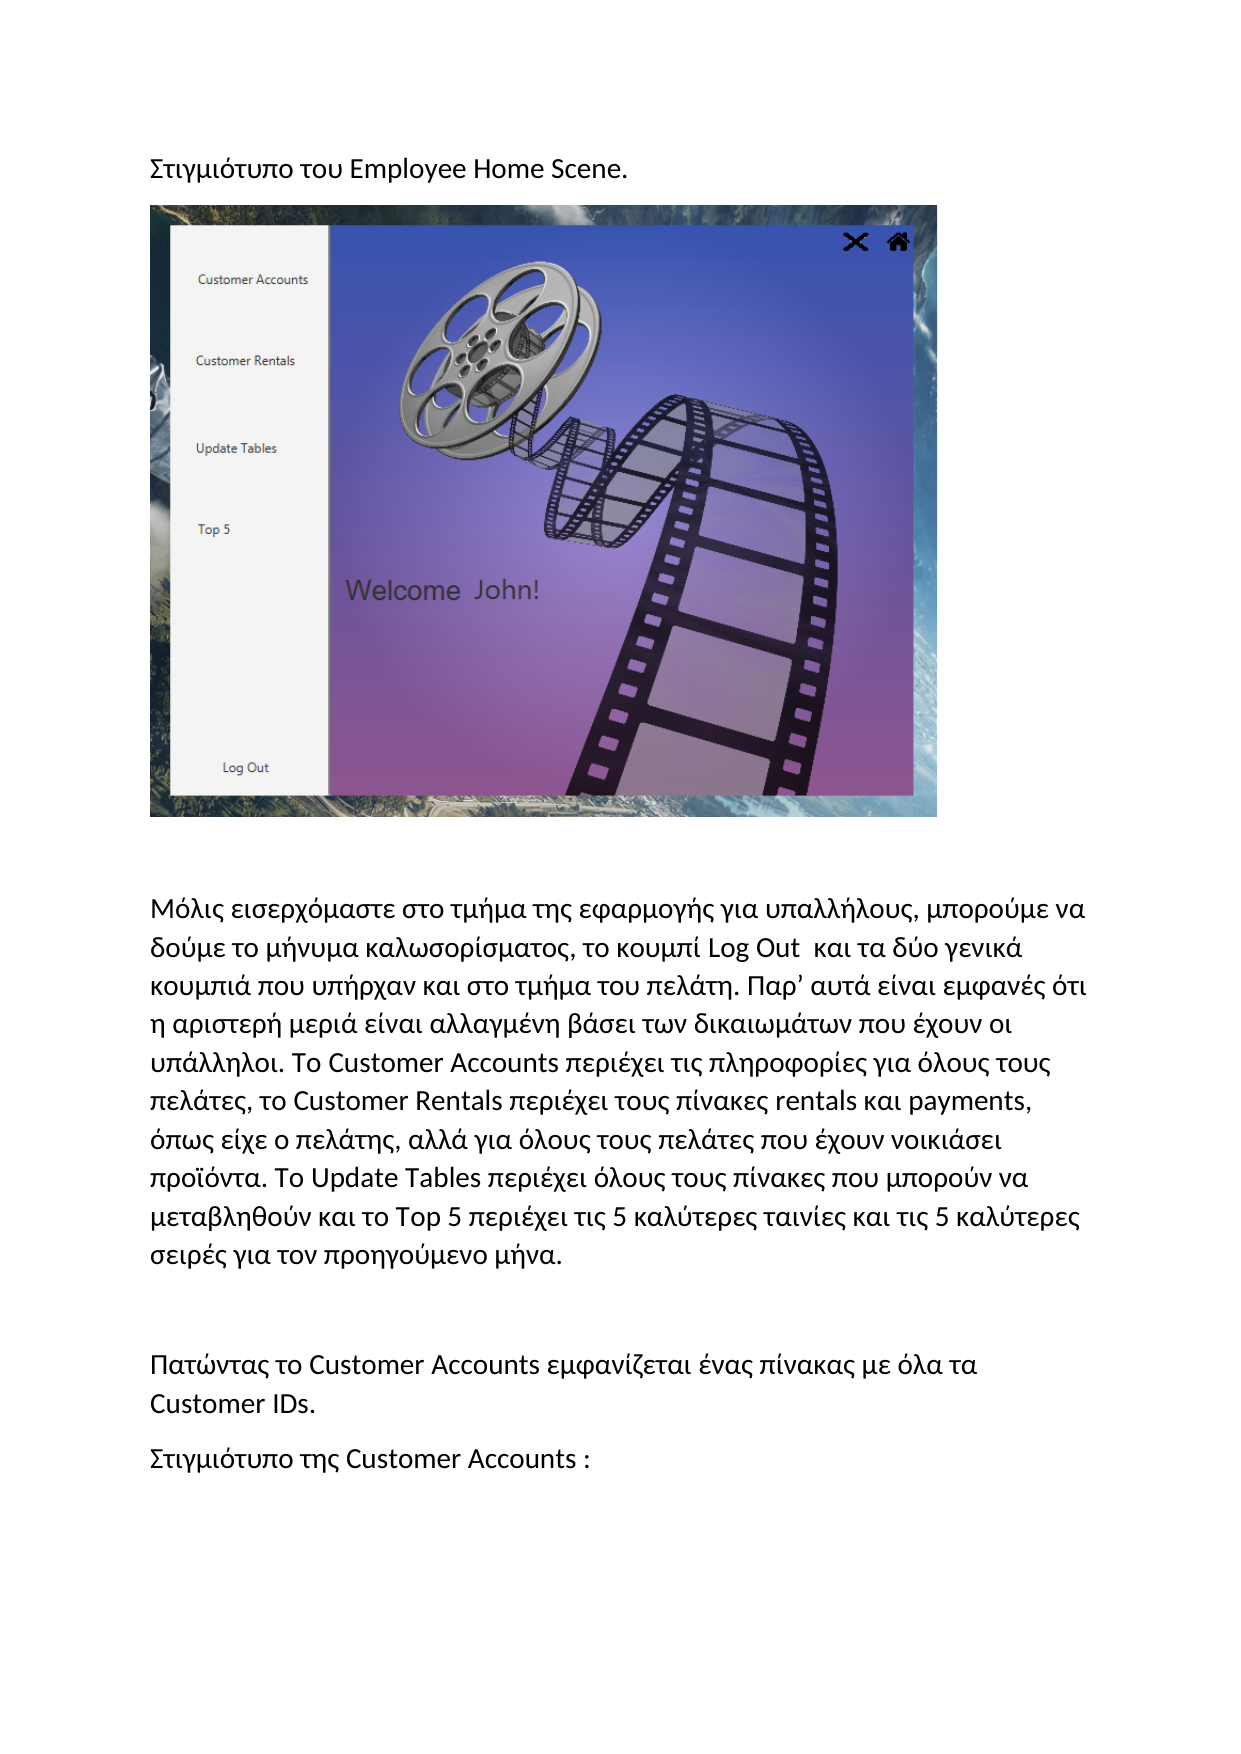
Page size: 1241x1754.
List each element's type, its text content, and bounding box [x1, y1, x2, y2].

picture [150, 205, 938, 817]
text Μόλις εισερχόμαστε στο τμήμα της εφαρμογής για υπαλλήλους, μπορούμε να δούμε το μήνυμα καλωσορίσματος, το κουμπί Log Out και τα δύο γενικά κουμπιά που υπήρχαν και στο τμήμα του πελάτη. Παρ’ αυτά είναι εμφανές ότι η αριστερή μεριά είναι αλλαγμένη βάσει των δικαιωμάτων που έχουν οι υπάλληλοι. Το Customer Accounts περιέχει τις πληροφορίες για όλους τους πελάτες, το Customer Rentals περιέχει τους πίνακες rentals και payments, όπως είχε ο πελάτης, αλλά για όλους τους πελάτες που έχουν νοικιάσει προϊόντα. Το Update Tables περιέχει όλους τους πίνακες που μπορούν να μεταβληθούν και το Τop 5 περιέχει τις 5 καλύτερες ταινίες και τις 5 καλύτερες σειρές για τον προηγούμενο μήνα. [150, 890, 1090, 1272]
text Στιγμιότυπο του Employee Home Scene. [150, 150, 1090, 186]
text Πατώντας το Customer Accounts εμφανίζεται ένας πίνακας με όλα τα Customer IDs. [150, 1346, 1090, 1421]
text Στιγμιότυπο της Customer Accounts : [150, 1440, 1090, 1476]
